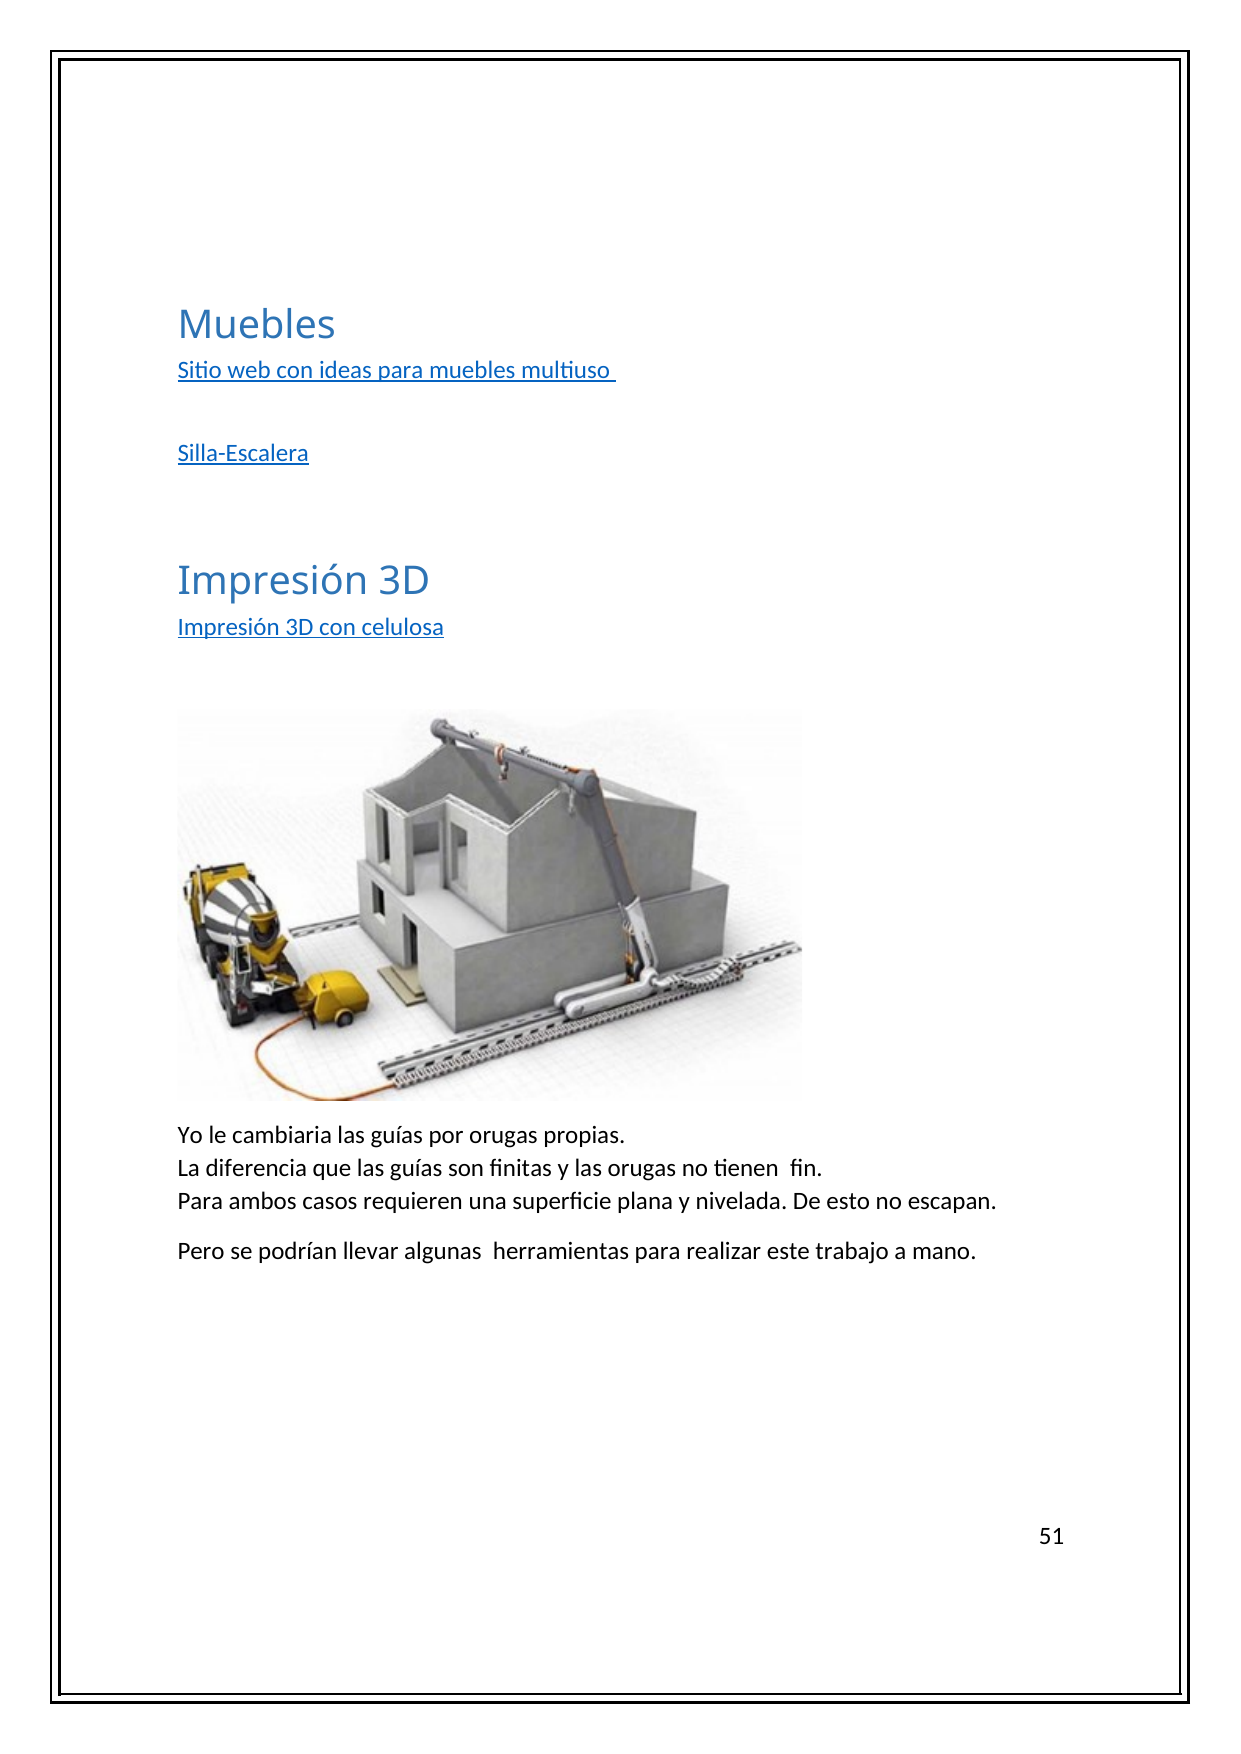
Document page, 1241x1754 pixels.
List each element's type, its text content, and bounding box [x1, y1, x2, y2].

text Pero se podrían llevar algunas herramientas para realizar este trabajo a mano. [177, 1235, 1063, 1265]
text Silla-Escalera [177, 404, 1063, 533]
subtitle Muebles [177, 296, 1063, 350]
text Impresión 3D con celulosa [177, 611, 1063, 641]
subtitle Impresión 3D [177, 552, 1063, 606]
text Sitio web con ideas para muebles multiuso [177, 354, 1063, 385]
picture [177, 709, 803, 1101]
text Yo le cambiaria las guías por orugas propias. La diferencia que las guías son finitas y las orugas no tienen fin. Para ambos casos requieren una superficie plana y nivelada. De esto no escapan. [177, 1119, 1063, 1216]
